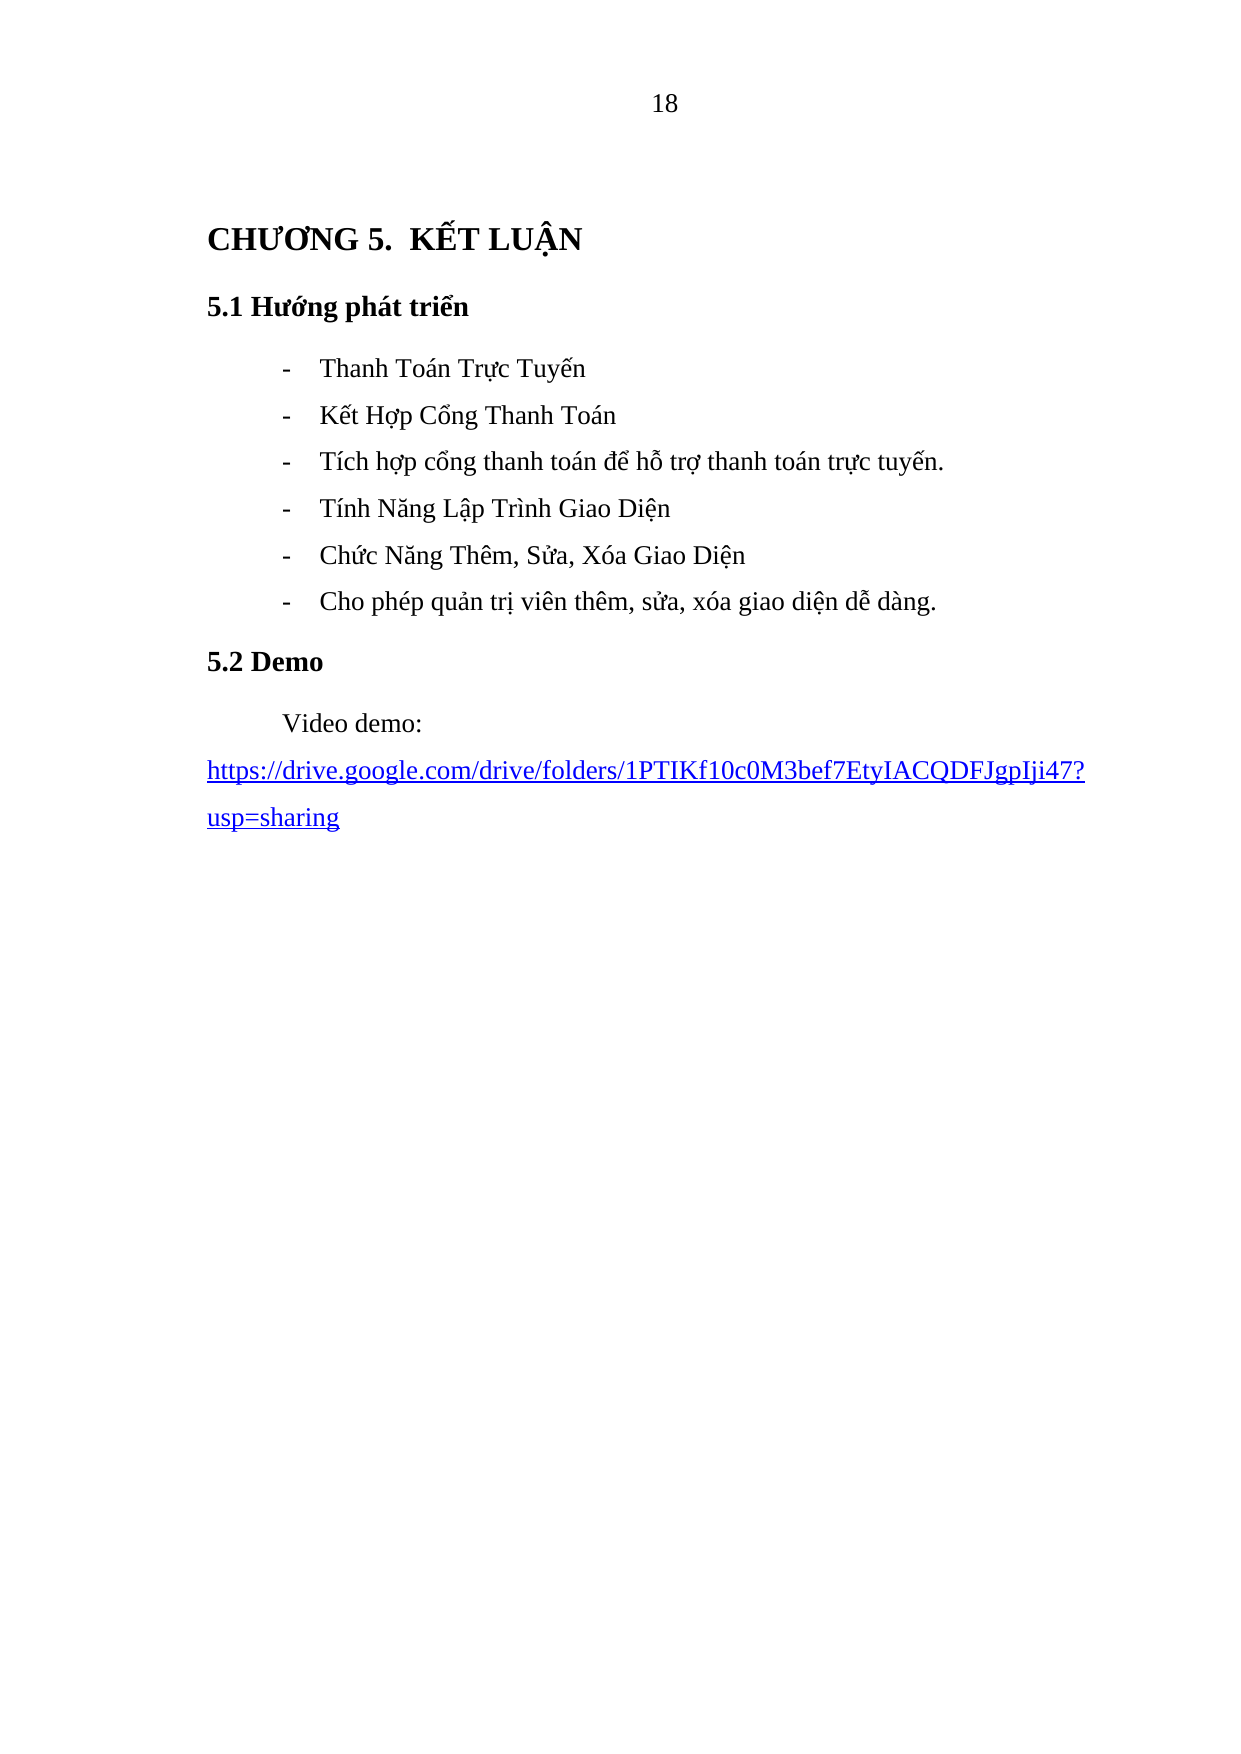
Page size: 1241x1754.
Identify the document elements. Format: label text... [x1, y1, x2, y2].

list Tính Năng Lập Trình Giao Diện [282, 492, 1122, 523]
subtitle KẾT LUẬN [207, 219, 1122, 258]
list Thanh Toán Trực Tuyến [282, 352, 1122, 383]
list Cho phép quản trị viên thêm, sửa, xóa giao diện dễ dàng. [282, 585, 1122, 617]
subtitle Hướng phát triển [207, 289, 1122, 323]
subtitle Demo [207, 644, 1122, 678]
list Chức Năng Thêm, Sửa, Xóa Giao Diện [282, 539, 1122, 570]
text Video demo: https://drive.google.com/drive/folders/1PTIKf10c0M3bef7EtyIACQDFJgpIji47?usp=sharing [207, 707, 1122, 832]
list Kết Hợp Cổng Thanh Toán [282, 399, 1122, 430]
list Tích hợp cổng thanh toán để hỗ trợ thanh toán trực tuyến. [282, 445, 1122, 477]
